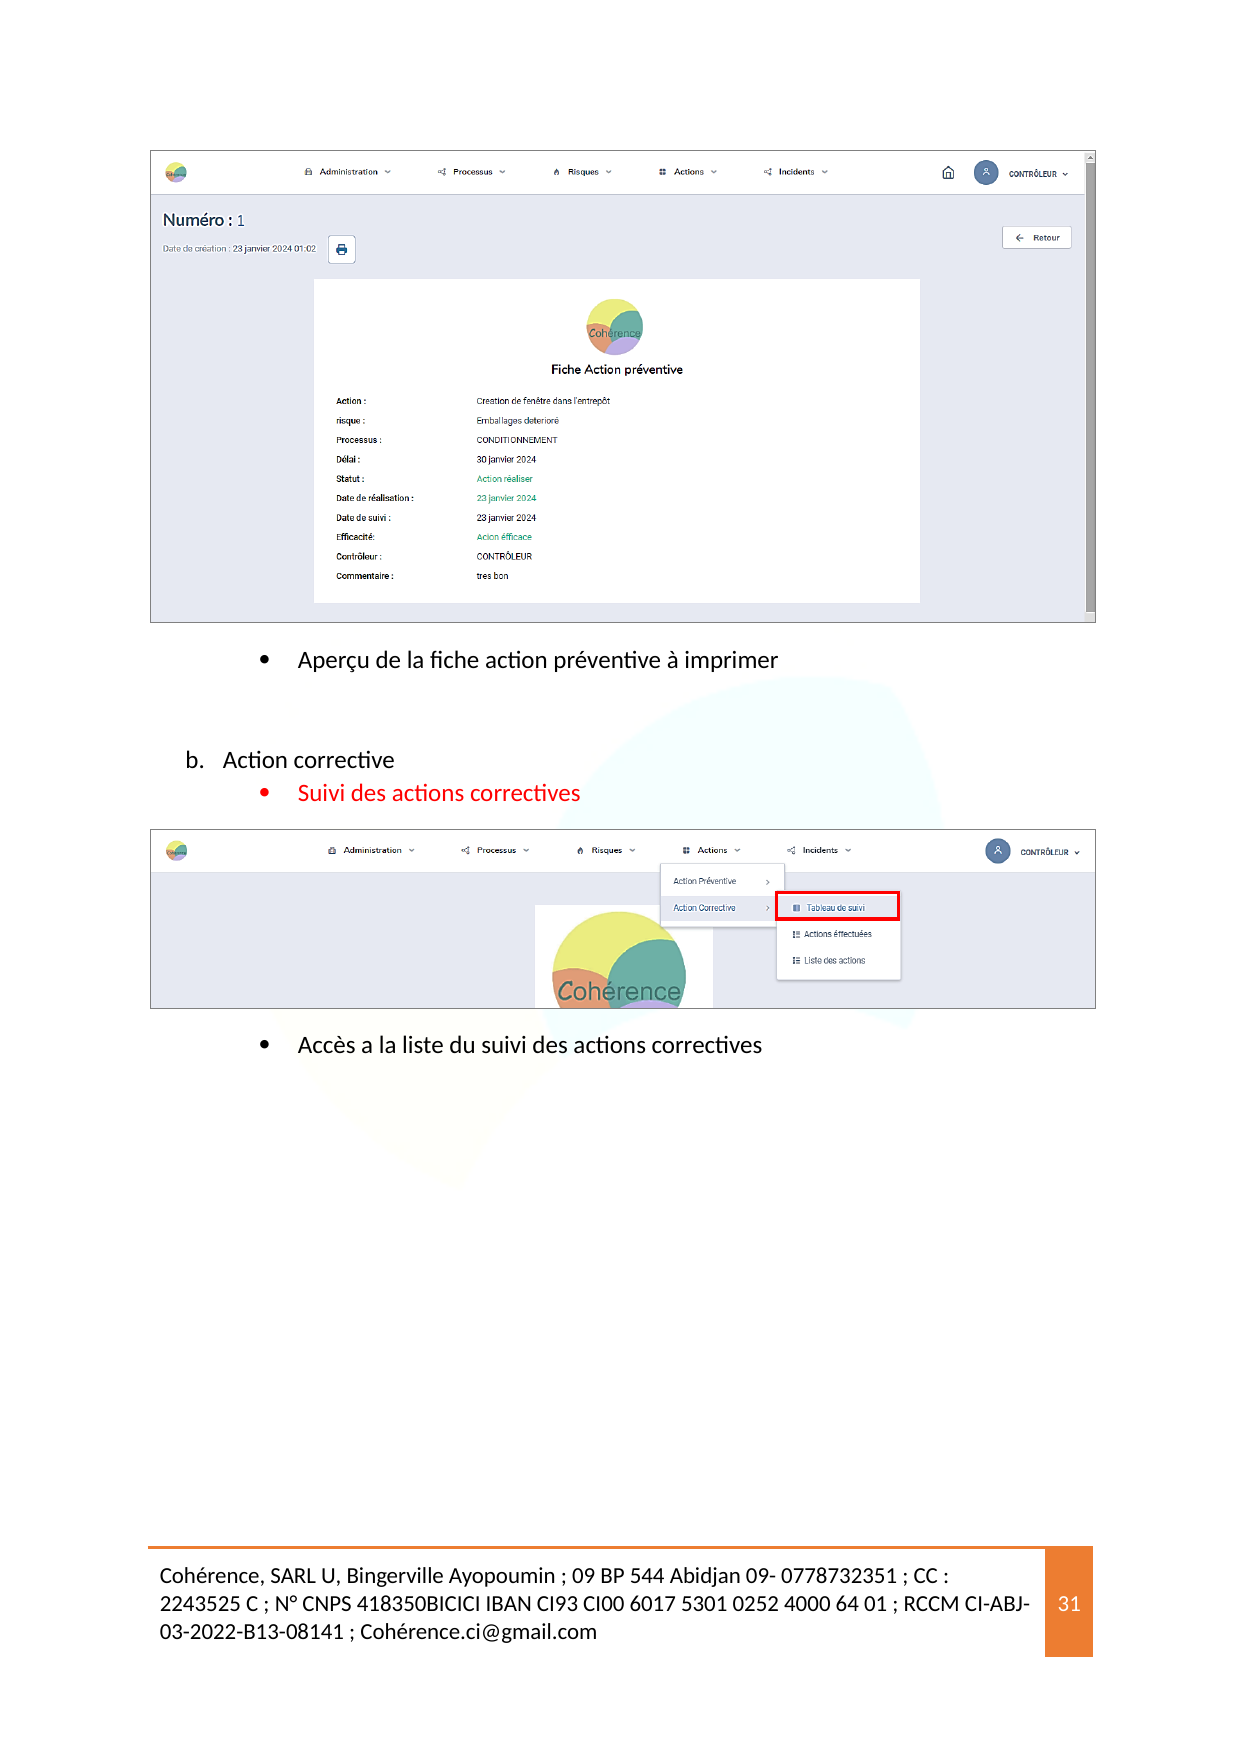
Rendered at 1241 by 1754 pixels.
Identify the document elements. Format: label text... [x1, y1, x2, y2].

list Suivi des actions correctives [260, 777, 1093, 807]
list Accès a la liste du suivi des actions correctives [260, 1030, 1093, 1060]
list Action corrective [185, 744, 1093, 774]
picture [151, 151, 1095, 622]
list Aperçu de la fiche action préventive à imprimer [260, 645, 1093, 675]
picture [151, 830, 1095, 1008]
